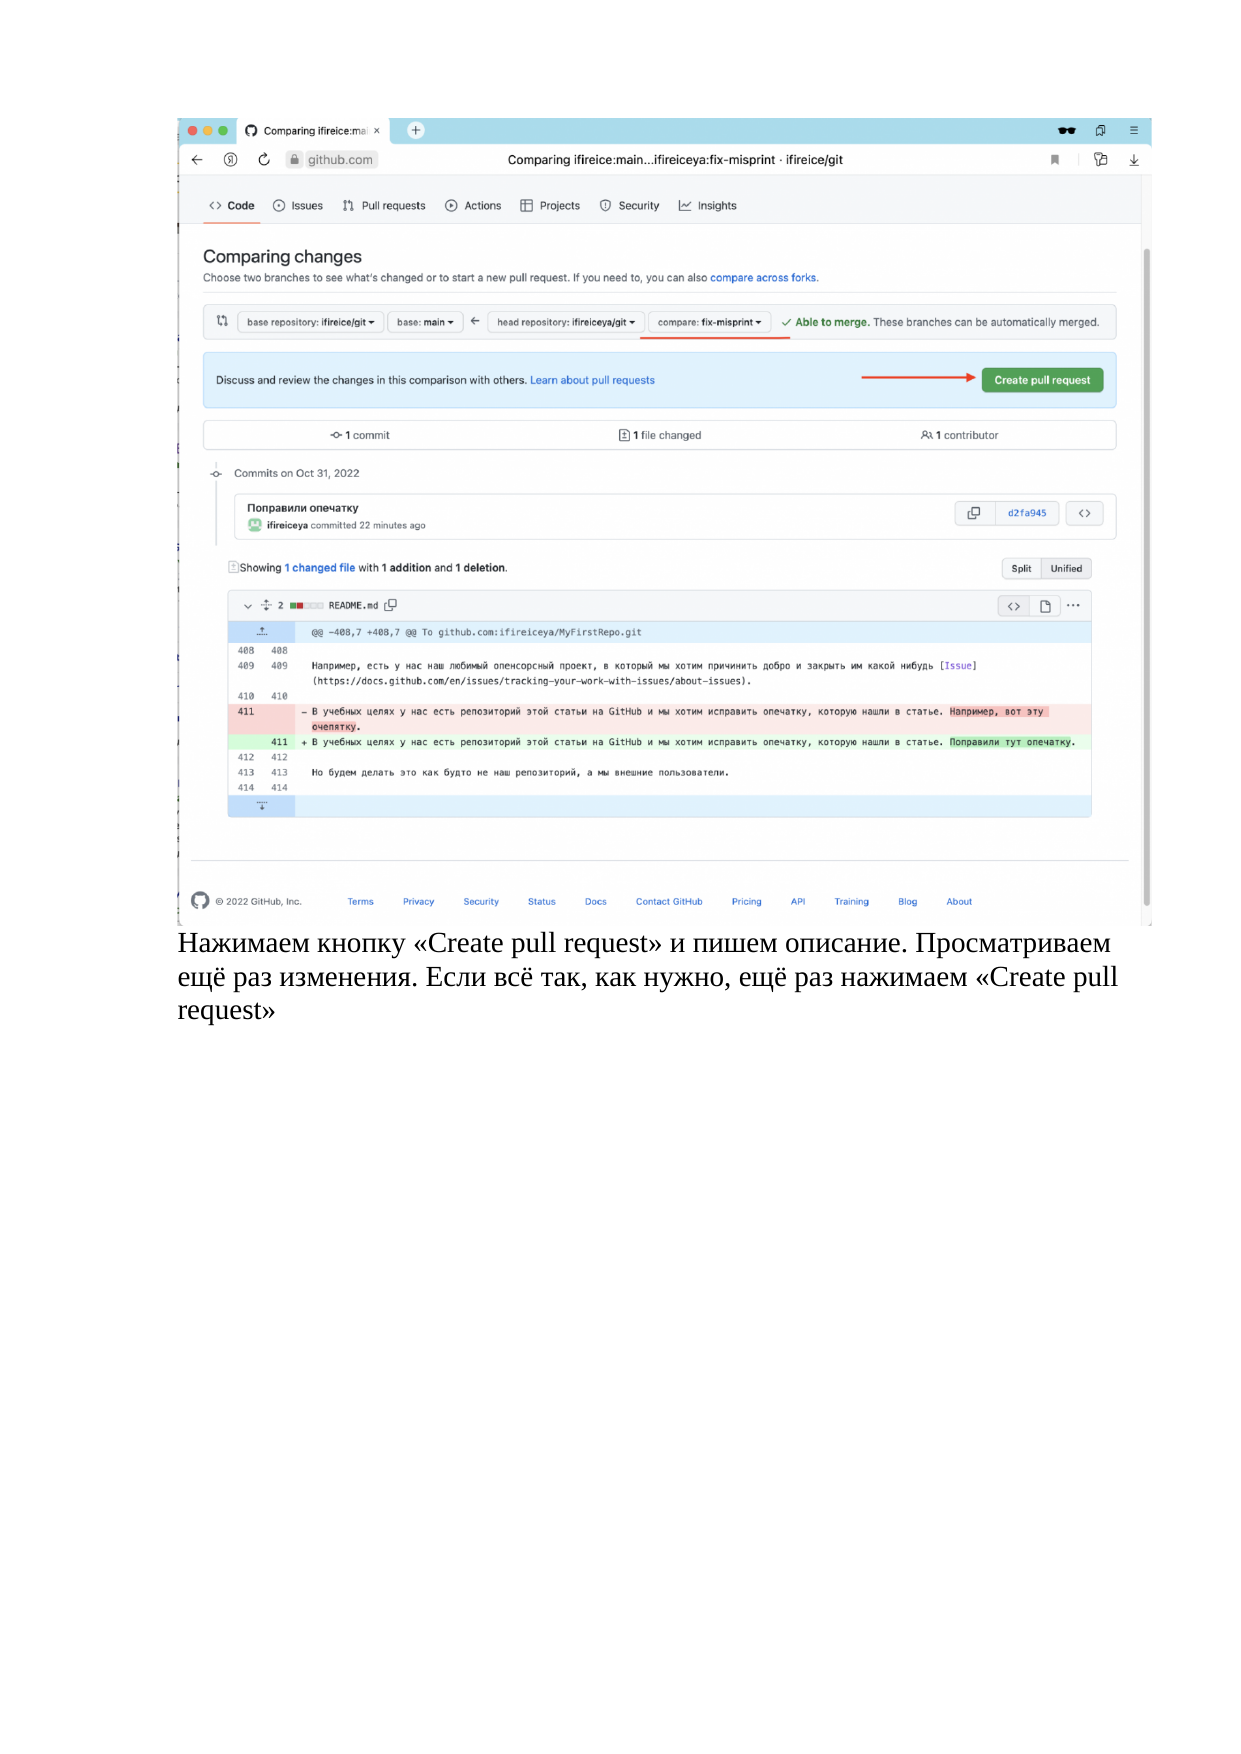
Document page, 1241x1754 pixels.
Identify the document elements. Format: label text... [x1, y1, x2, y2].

text Не пугайтесь, что GitHub считает, будто нет изменений: их нет, потому что мы работали в ветке fix-misprint. Меняем ветку, из которой вносим изменения (4), на нужную — и видим измененияНажимаем кнопку «Create pull request» и пишем описание. Просматриваем ещё раз изменения. Если всё так, как нужно, ещё раз нажимаем «Create pull request»Готово! У нас появился первый PR (ищите его в оригинальном репозитории в разделе Pull Requests) [177, 926, 1152, 1026]
picture [177, 118, 1152, 926]
